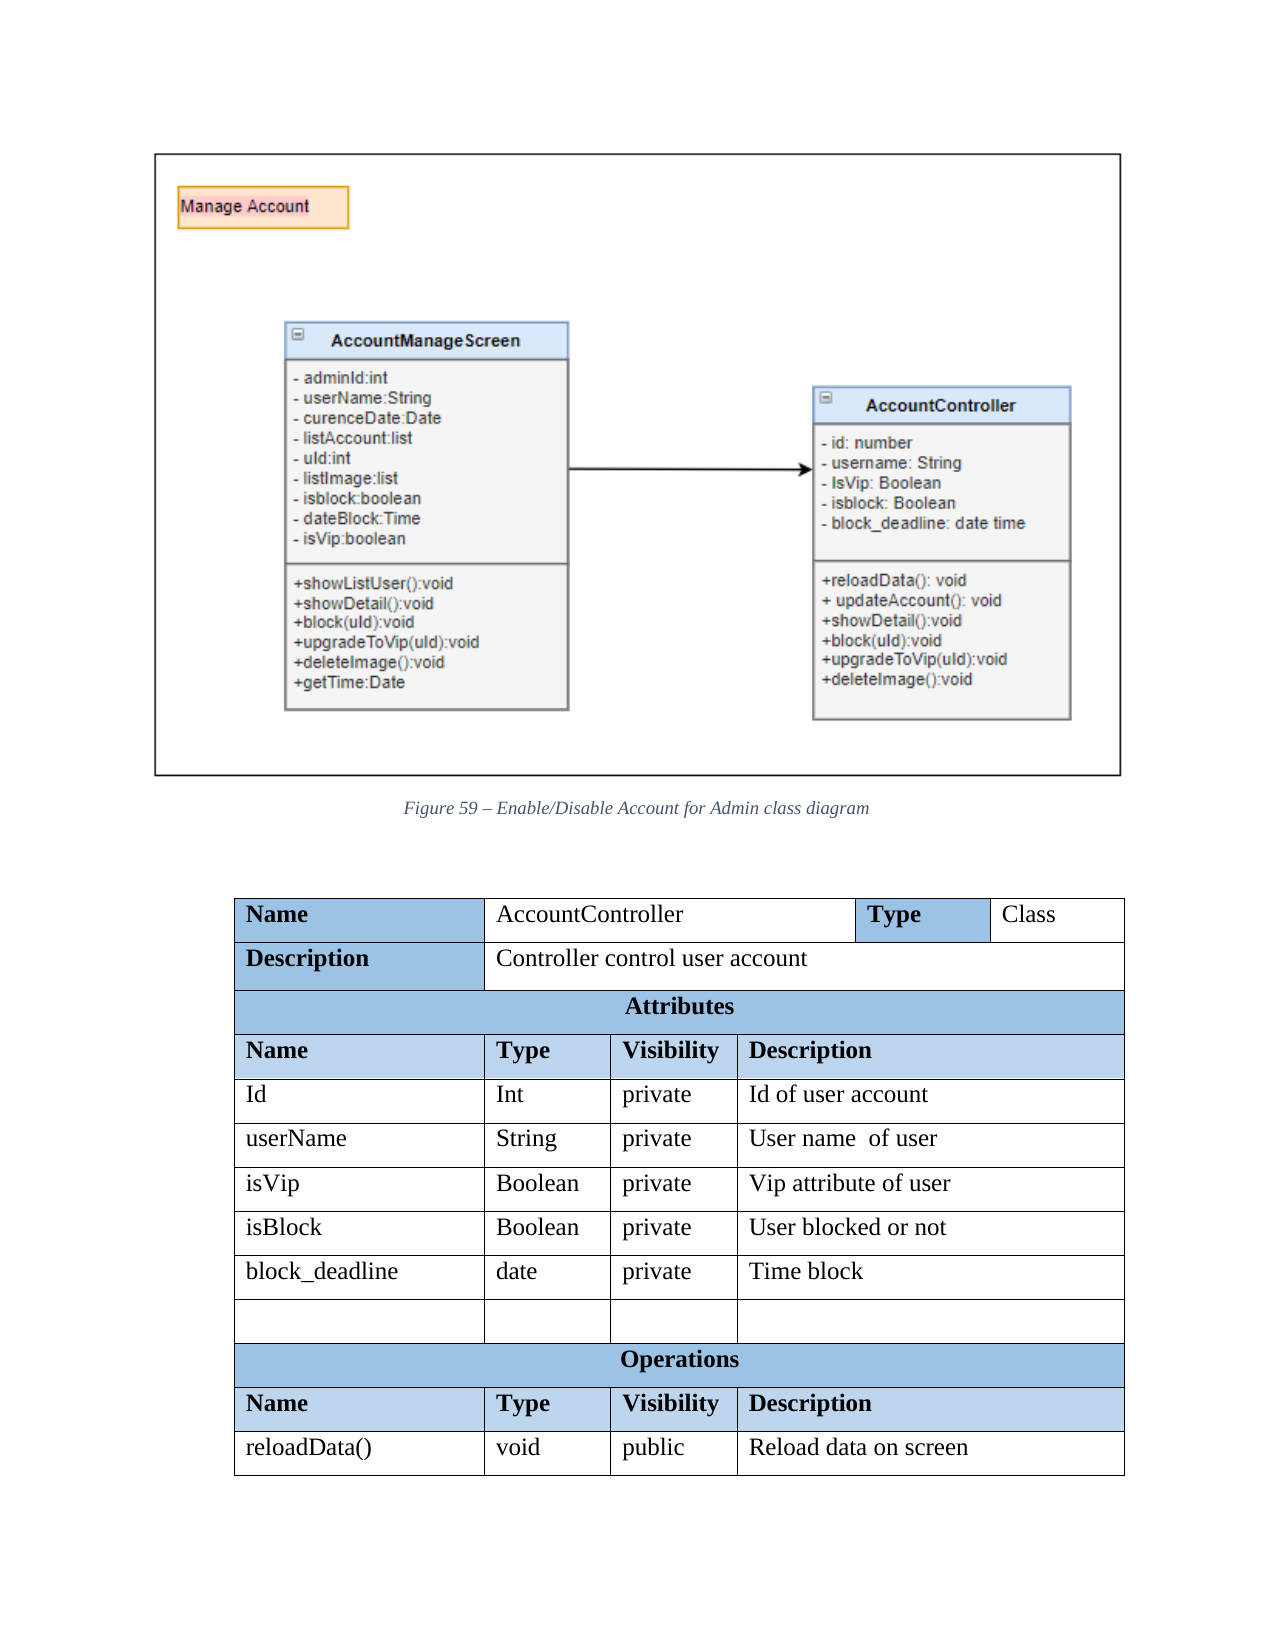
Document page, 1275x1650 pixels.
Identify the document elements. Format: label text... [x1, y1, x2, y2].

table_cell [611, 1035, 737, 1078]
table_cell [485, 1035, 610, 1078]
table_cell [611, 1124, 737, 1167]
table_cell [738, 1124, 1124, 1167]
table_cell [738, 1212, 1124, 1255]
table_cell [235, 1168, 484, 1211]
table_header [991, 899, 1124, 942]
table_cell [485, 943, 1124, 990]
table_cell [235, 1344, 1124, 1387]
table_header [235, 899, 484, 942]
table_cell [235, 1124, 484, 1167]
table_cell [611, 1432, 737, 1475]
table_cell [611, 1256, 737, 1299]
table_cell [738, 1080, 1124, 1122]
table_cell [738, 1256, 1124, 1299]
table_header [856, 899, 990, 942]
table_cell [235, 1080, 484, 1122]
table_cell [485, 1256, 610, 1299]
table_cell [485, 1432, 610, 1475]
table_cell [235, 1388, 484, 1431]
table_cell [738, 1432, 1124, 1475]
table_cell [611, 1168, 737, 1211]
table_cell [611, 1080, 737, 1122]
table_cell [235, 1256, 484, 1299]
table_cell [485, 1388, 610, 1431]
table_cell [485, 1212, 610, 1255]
text Figure 59 – Enable/Disable Account for Admin class diagram [150, 797, 1125, 818]
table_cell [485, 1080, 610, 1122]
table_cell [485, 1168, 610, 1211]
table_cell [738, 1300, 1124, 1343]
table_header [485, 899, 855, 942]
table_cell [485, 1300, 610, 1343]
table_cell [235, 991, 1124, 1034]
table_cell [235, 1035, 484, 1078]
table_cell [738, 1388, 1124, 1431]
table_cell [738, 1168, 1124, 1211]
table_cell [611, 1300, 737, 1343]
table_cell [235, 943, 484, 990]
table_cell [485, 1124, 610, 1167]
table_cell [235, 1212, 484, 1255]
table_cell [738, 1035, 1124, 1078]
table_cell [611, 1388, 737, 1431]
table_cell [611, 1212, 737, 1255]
picture [150, 150, 1125, 778]
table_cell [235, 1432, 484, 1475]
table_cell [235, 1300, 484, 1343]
